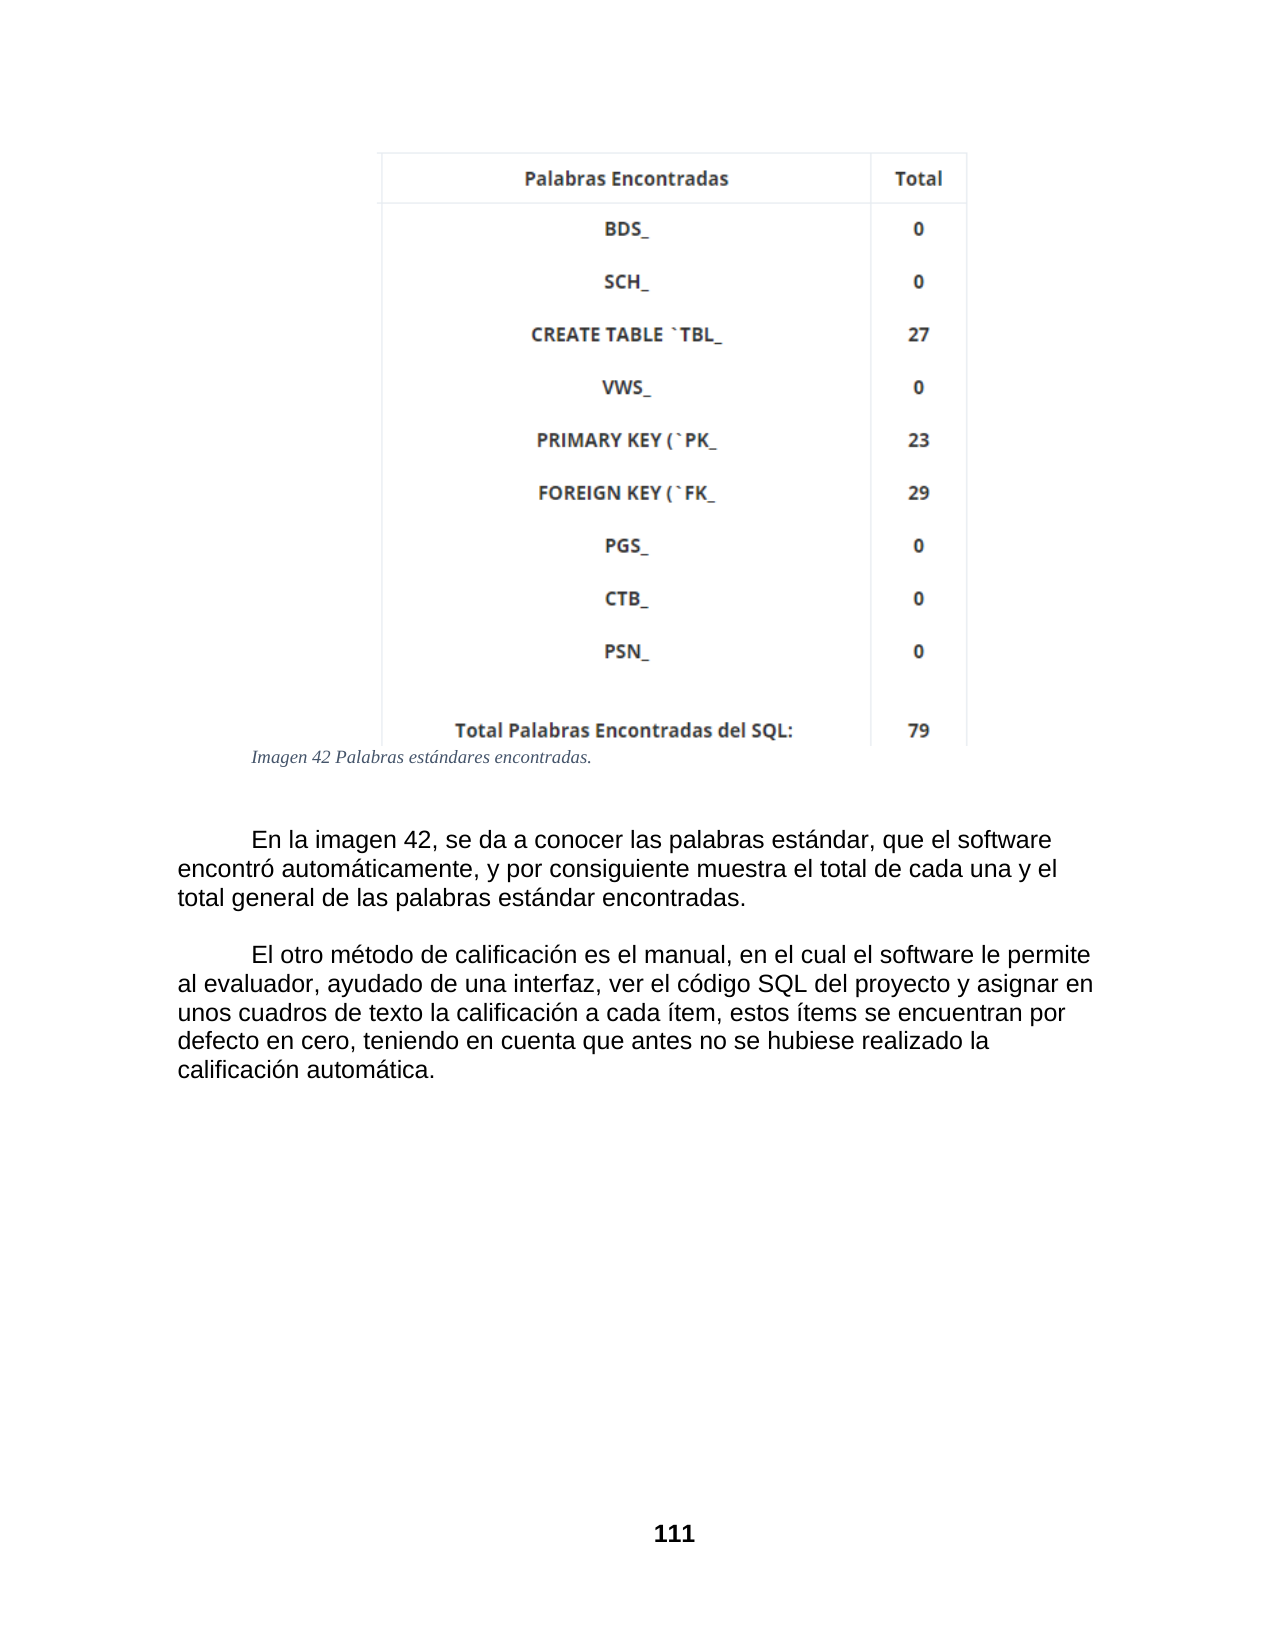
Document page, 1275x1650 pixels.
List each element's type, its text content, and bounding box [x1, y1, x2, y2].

text En la imagen 42, se da a conocer las palabras estándar, que el software encontró automáticamente, y por consiguiente muestra el total de cada una y el total general de las palabras estándar encontradas. [177, 825, 1098, 911]
text Imagen 42 Palabras estándares encontradas. [177, 746, 1098, 768]
text El otro método de calificación es el manual, en el cual el software le permite al evaluador, ayudado de una interfaz, ver el código SQL del proyecto y asignar en unos cuadros de texto la calificación a cada ítem, estos ítems se encuentran por defecto en cero, teniendo en cuenta que antes no se hubiese realizado la calificación automática. [177, 940, 1098, 1084]
picture [376, 147, 973, 746]
